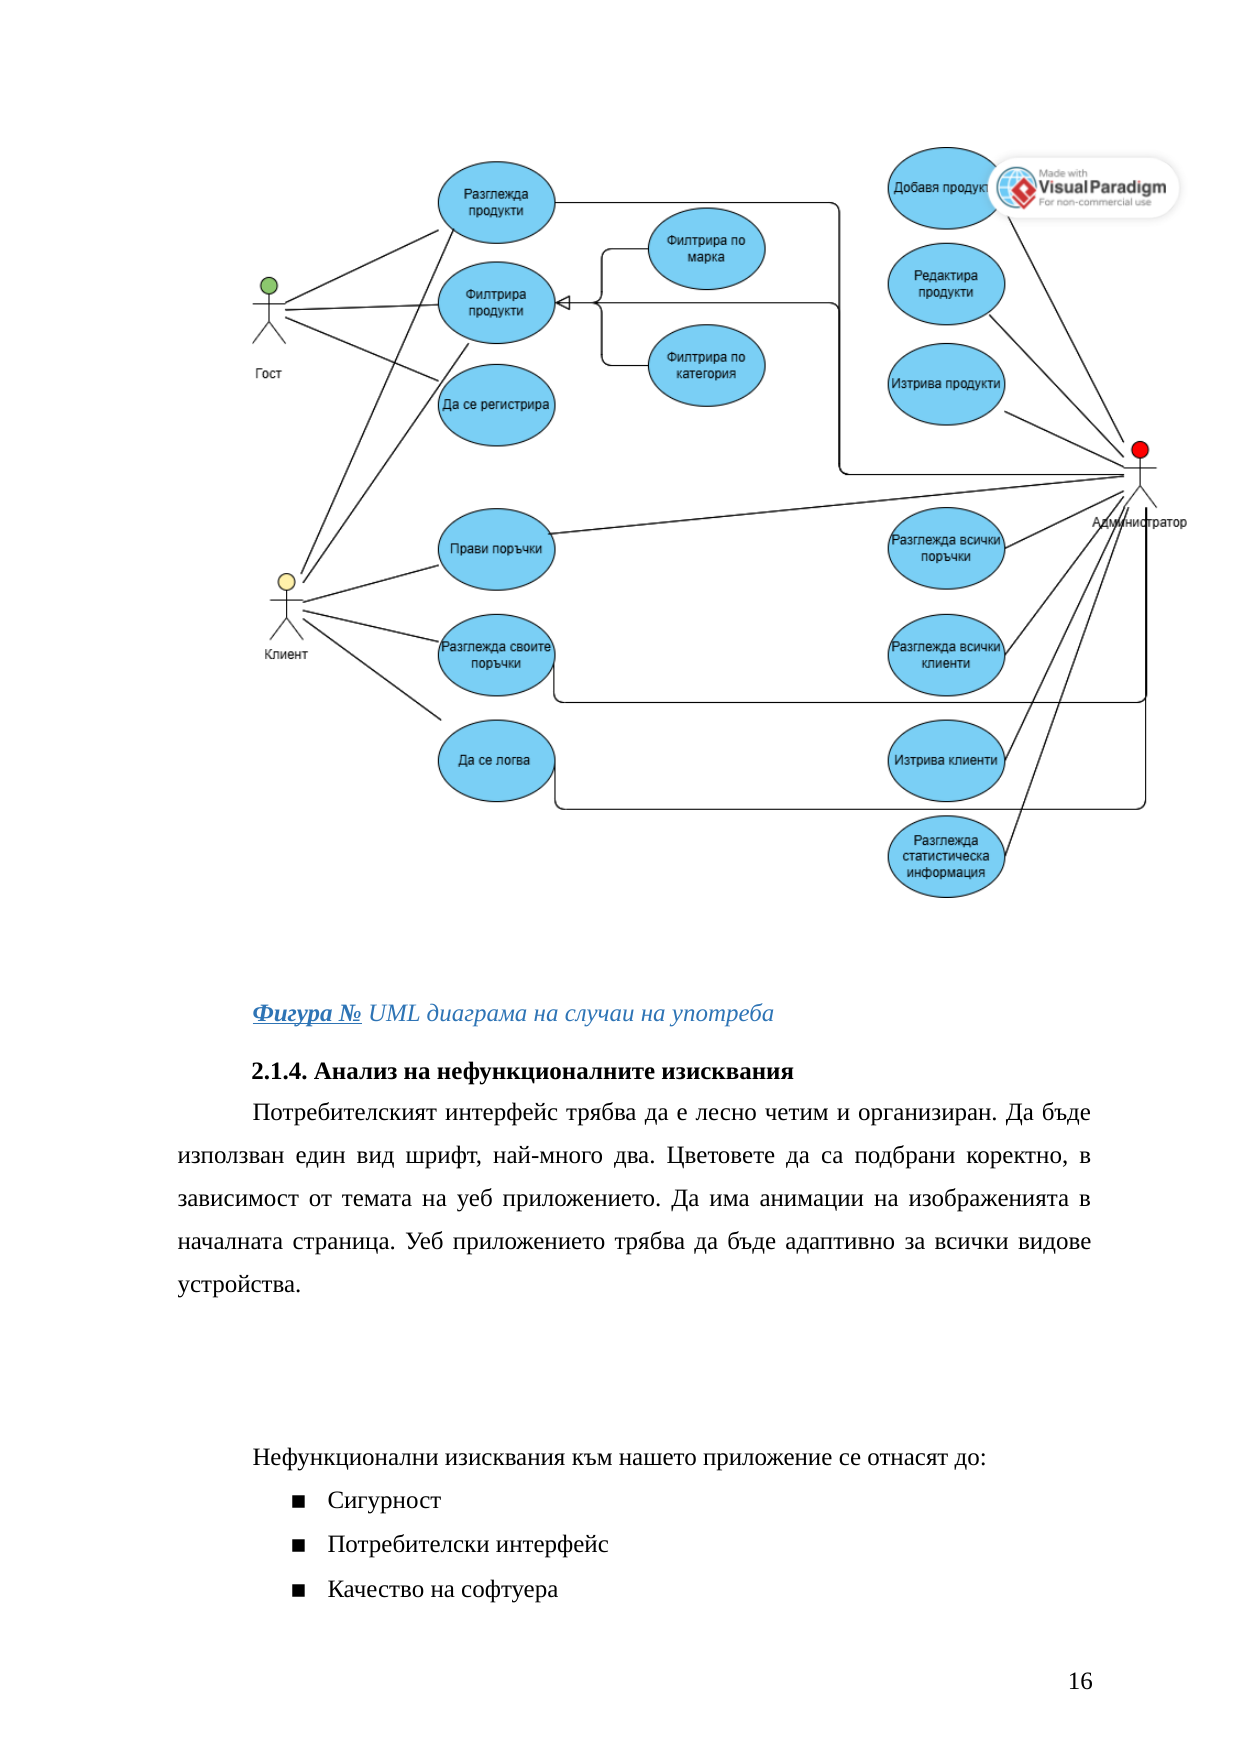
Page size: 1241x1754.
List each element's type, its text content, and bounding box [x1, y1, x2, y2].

list Качество на софтуера [290, 1574, 1092, 1603]
text Фигура № UML диаграма на случаи на употреба [177, 998, 1092, 1027]
list Сигурност [290, 1485, 1092, 1515]
text Потребителският интерфейс трябва да е лесно четим и организиран. Да бъде използван един вид шрифт, най-много два. Цветовете да са подбрани коректно, в зависимост от темата на уеб приложението. Да има анимации на изображенията в началната страница. Уеб приложението трябва да бъде адаптивно за всички видове устройства. [177, 1097, 1092, 1298]
text Нефункционални изисквания към нашето приложение се отнасят до: [252, 1442, 1092, 1471]
subtitle 2.1.4. Анализ на нефункционалните изисквания [177, 1056, 1092, 1084]
list Потребителски интерфейс [290, 1529, 1092, 1559]
picture [252, 147, 1188, 898]
